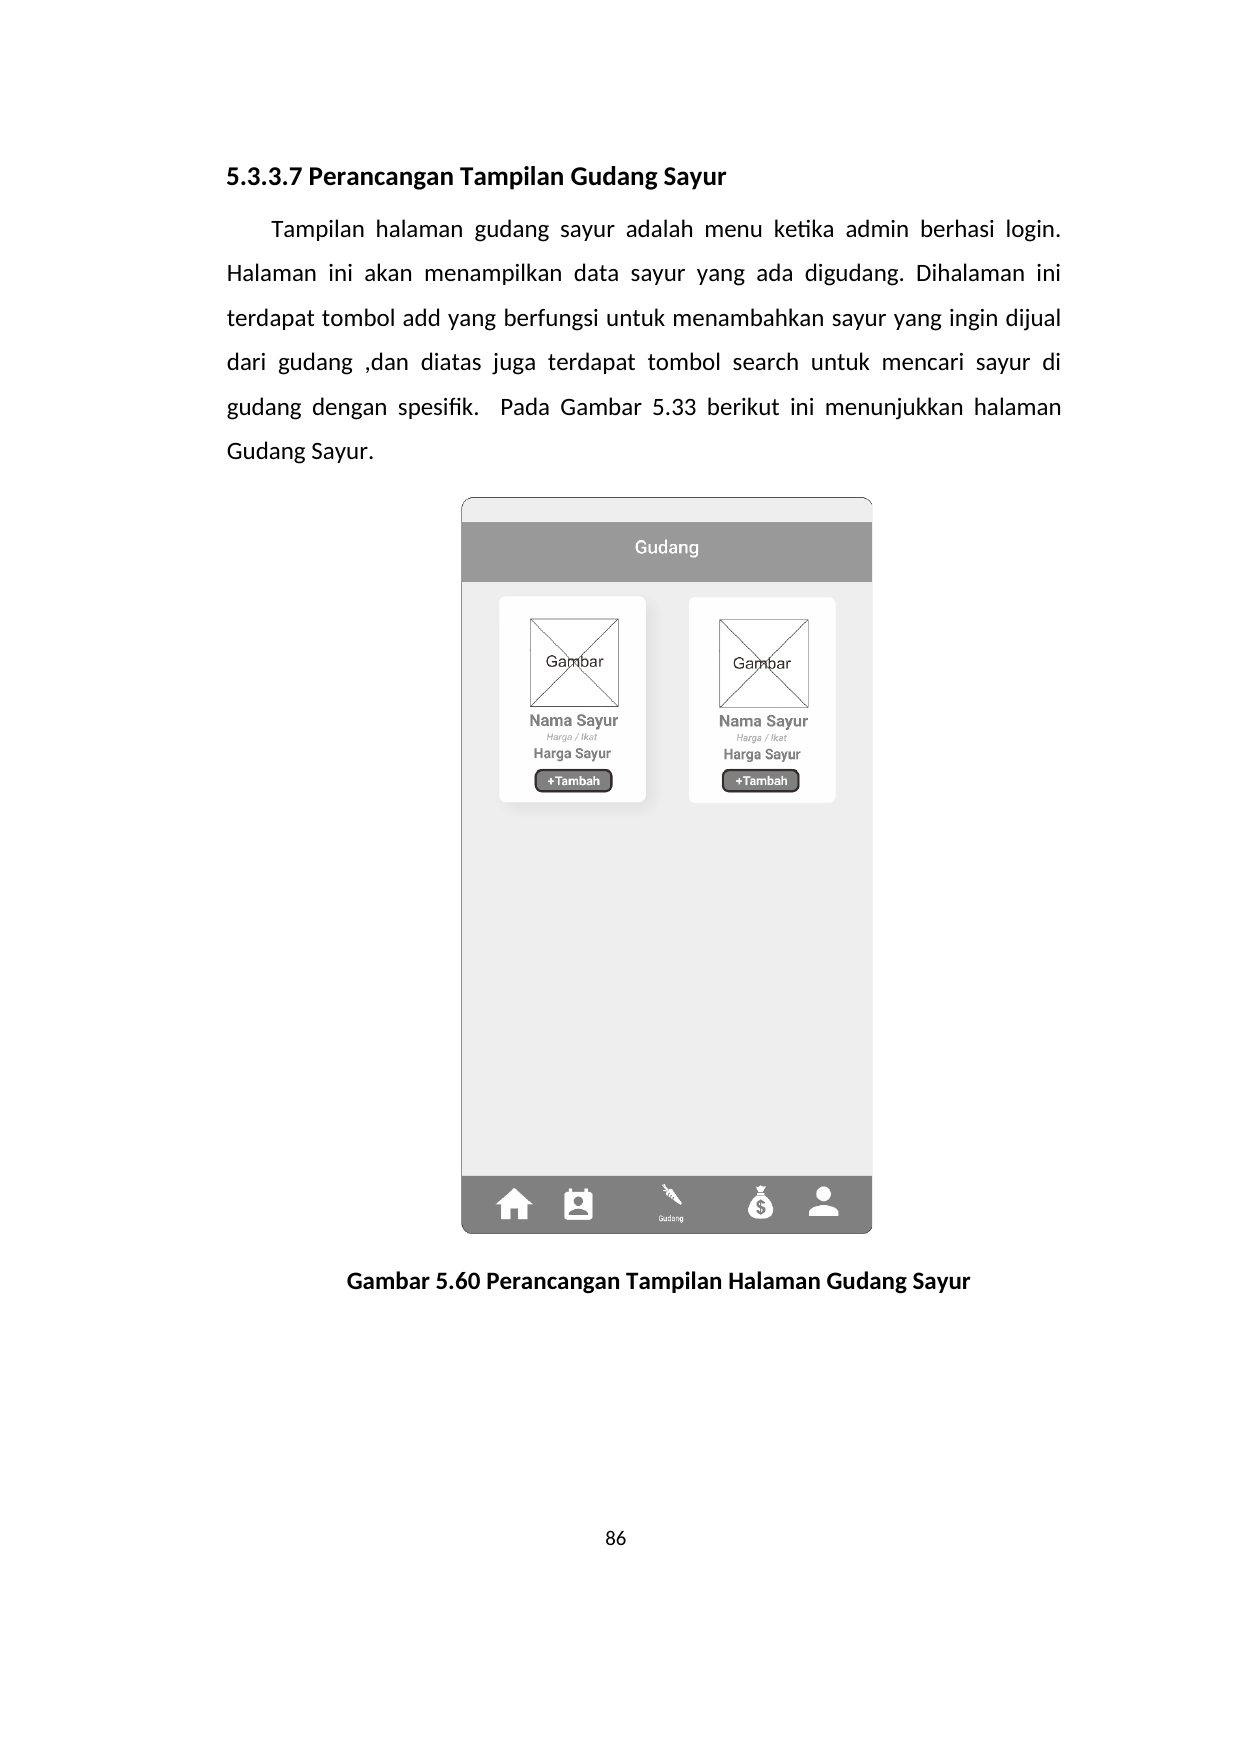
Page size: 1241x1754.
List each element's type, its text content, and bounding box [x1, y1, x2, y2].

text Tampilan halaman gudang sayur adalah menu ketika admin berhasi login. Halaman ini akan menampilkan data sayur yang ada digudang. Dihalaman ini terdapat tombol add yang berfungsi untuk menambahkan sayur yang ingin dijual dari gudang ,dan diatas juga terdapat tombol search untuk mencari sayur di gudang dengan spesifik. Pada Gambar 5.33 berikut ini menunjukkan halaman Gudang Sayur. [227, 213, 1062, 466]
subtitle Gambar 5.60 Perancangan Tampilan Halaman Gudang Sayur [226, 1265, 1092, 1295]
picture [461, 497, 873, 1234]
subtitle 5.3.3.7 Perancangan Tampilan Gudang Sayur [226, 159, 1092, 192]
